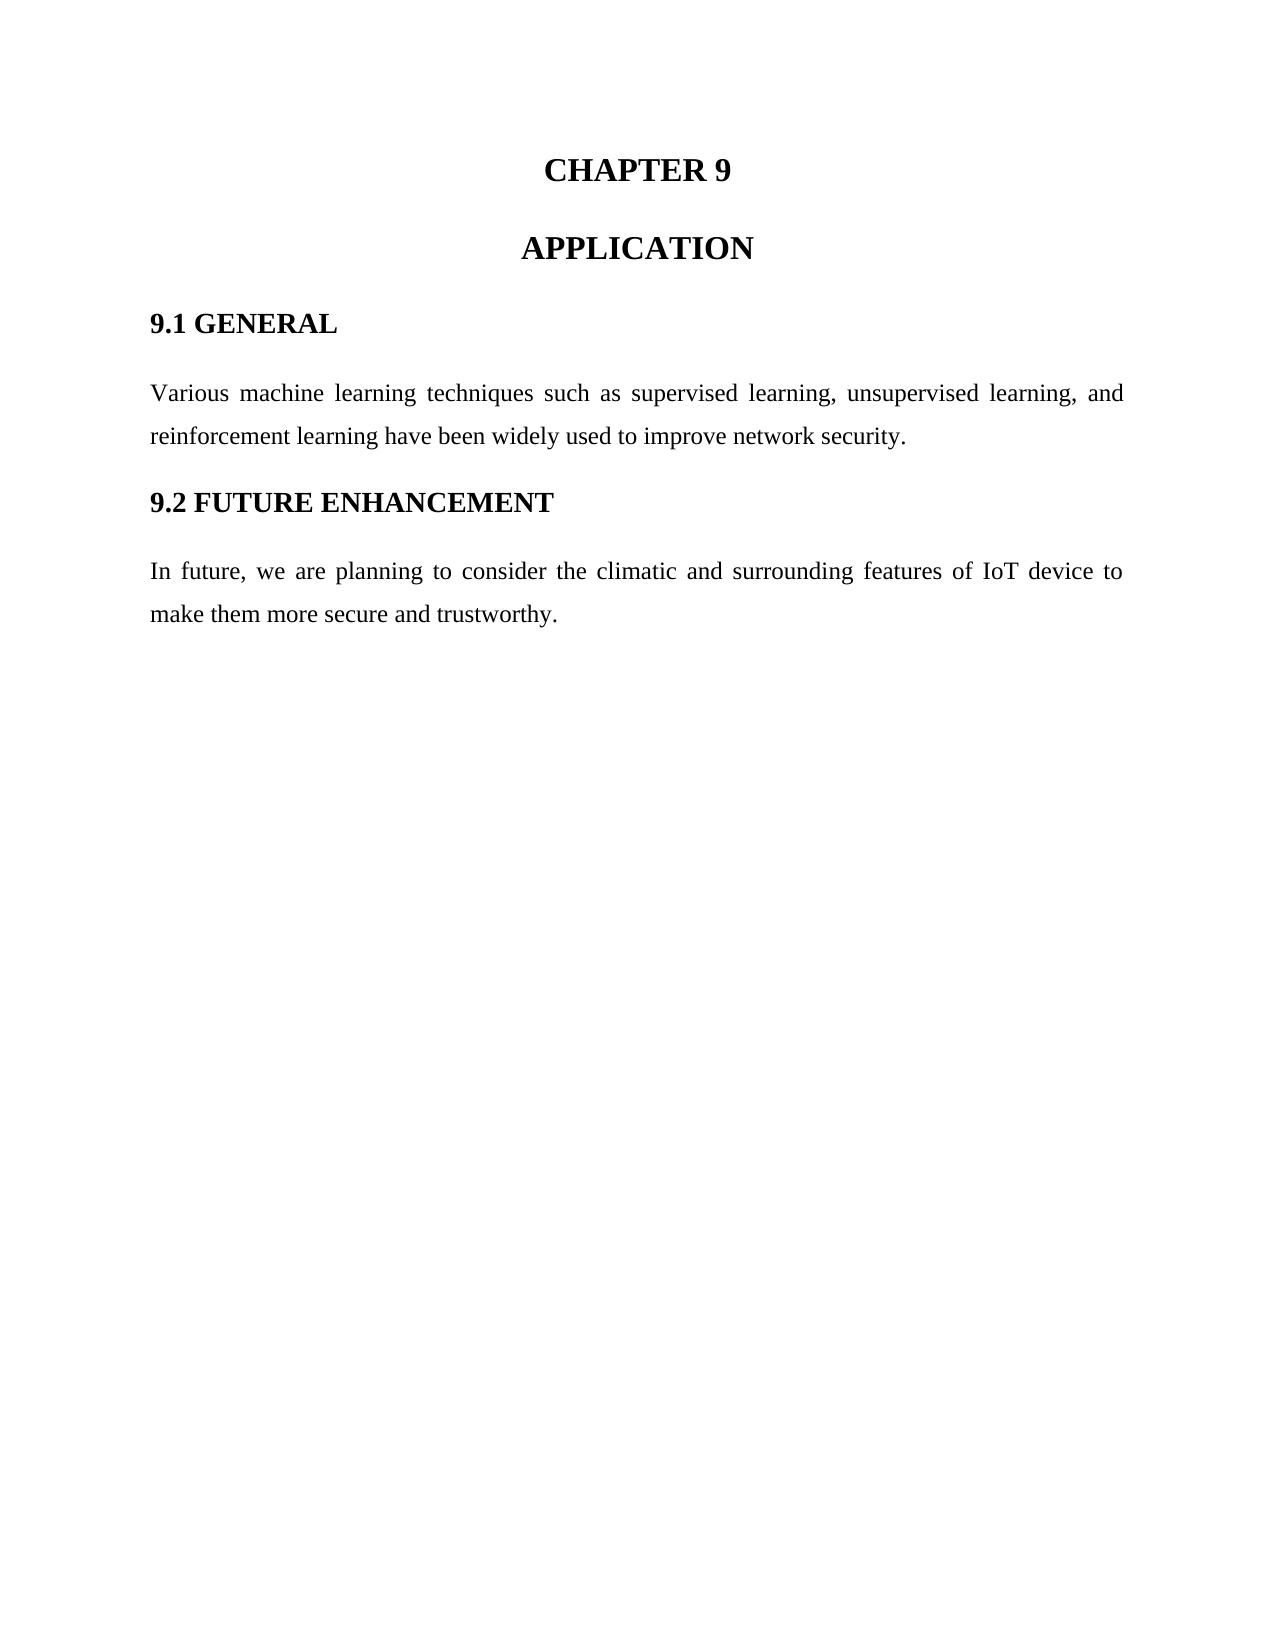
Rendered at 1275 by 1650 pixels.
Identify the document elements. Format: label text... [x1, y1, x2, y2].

text In future, we are planning to consider the climatic and surrounding features of IoT device to make them more secure and trustworthy. [150, 556, 1125, 628]
text Various machine learning techniques such as supervised learning, unsupervised learning, and reinforcement learning have been widely used to improve network security. [150, 378, 1125, 450]
text CHAPTER 9 [150, 150, 1125, 188]
text 9.1 GENERAL [150, 307, 1125, 340]
text 9.2 FUTURE ENHANCEMENT [150, 485, 1125, 518]
text APPLICATION [150, 228, 1125, 267]
